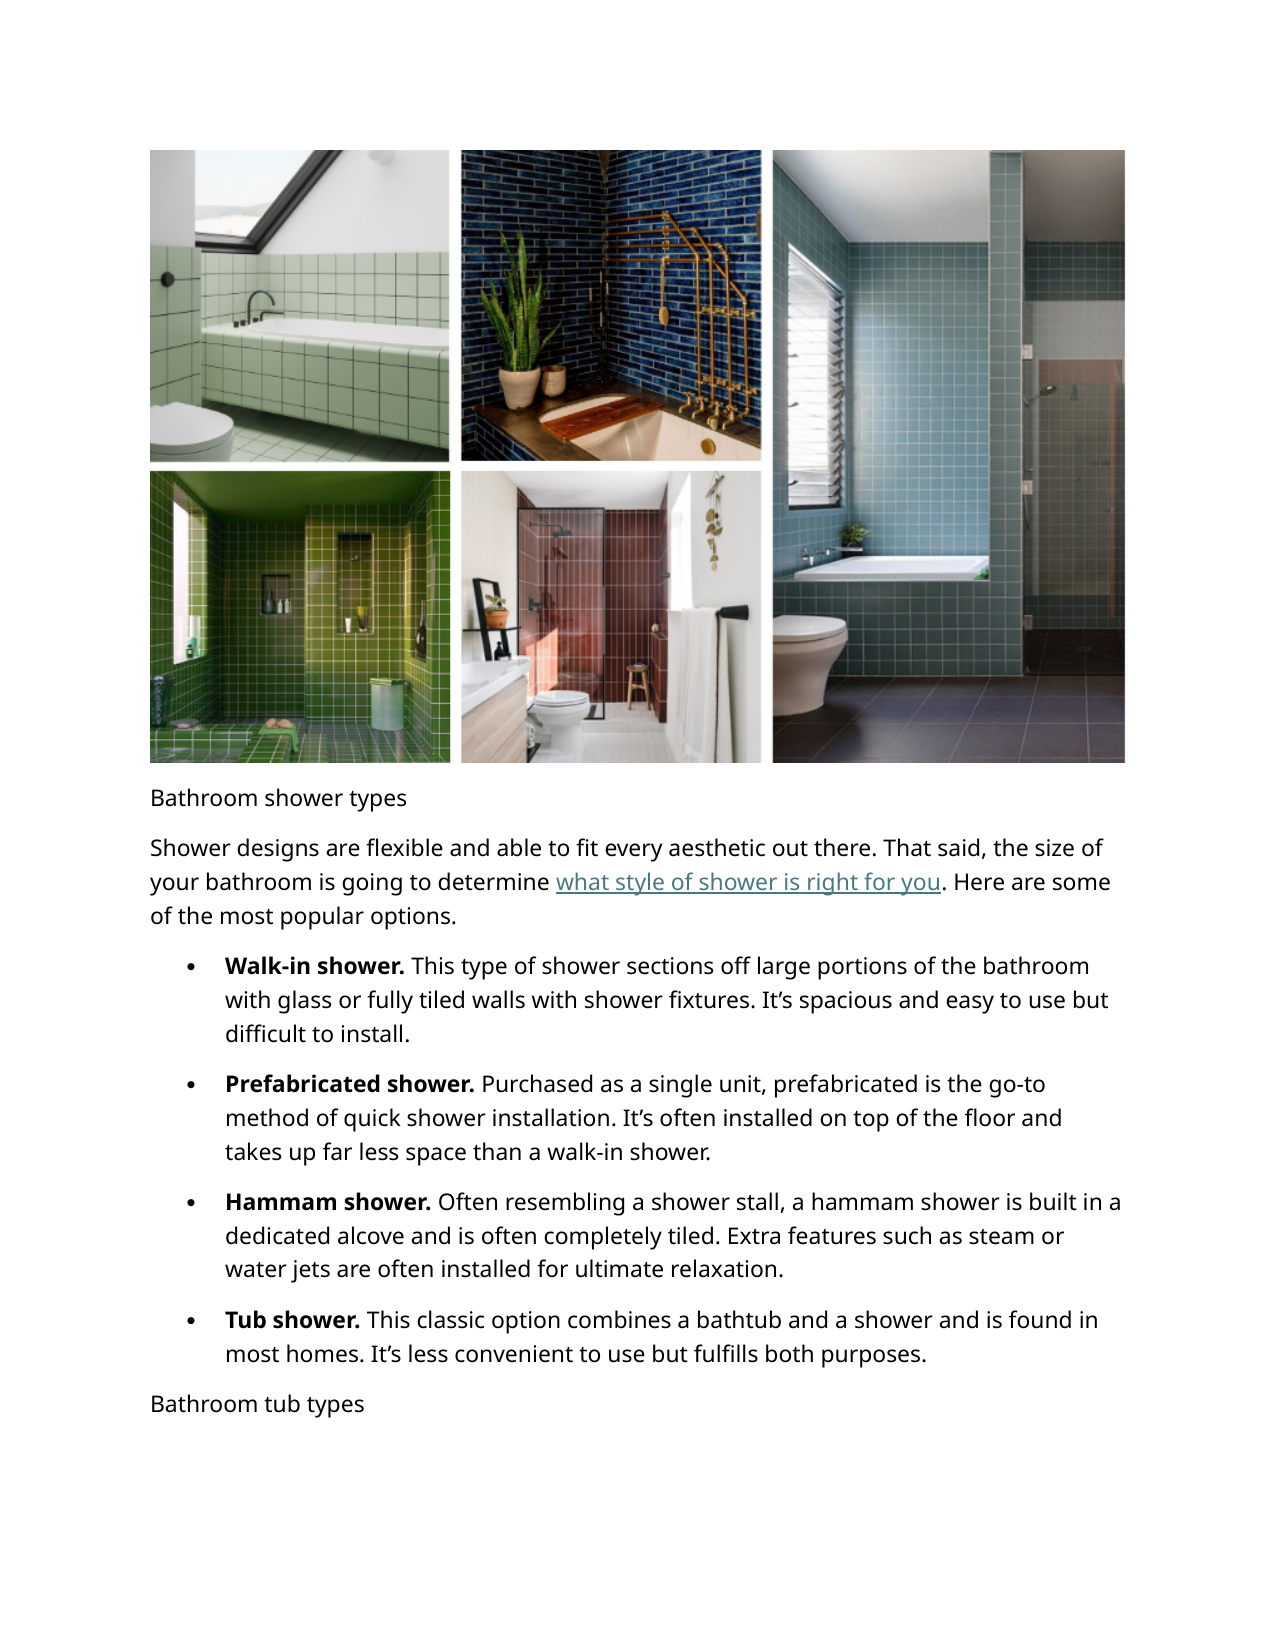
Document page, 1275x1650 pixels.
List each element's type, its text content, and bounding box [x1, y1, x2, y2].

list Tub shower. This classic option combines a bathtub and a shower and is found in most homes. It’s less convenient to use but fulfills both purposes. [187, 1304, 1125, 1369]
text Shower designs are flexible and able to fit every aesthetic out there. That said, the size of your bathroom is going to determine what style of shower is right for you. Here are some of the most popular options. [150, 832, 1125, 931]
picture [150, 150, 1125, 763]
list Hammam shower. Often resembling a shower stall, a hammam shower is built in a dedicated alcove and is often completely tiled. Extra features such as steam or water jets are often installed for ultimate relaxation. [187, 1186, 1125, 1284]
list Walk-in shower. This type of shower sections off large portions of the bathroom with glass or fully tiled walls with shower fixtures. It’s spacious and easy to use but difficult to install. [187, 950, 1125, 1049]
text Bathroom shower types [150, 782, 1125, 813]
list Prefabricated shower. Purchased as a single unit, prefabricated is the go-to method of quick shower installation. It’s often installed on top of the floor and takes up far less space than a walk-in shower. [187, 1068, 1125, 1167]
text Bathroom tub types [150, 1388, 1125, 1419]
